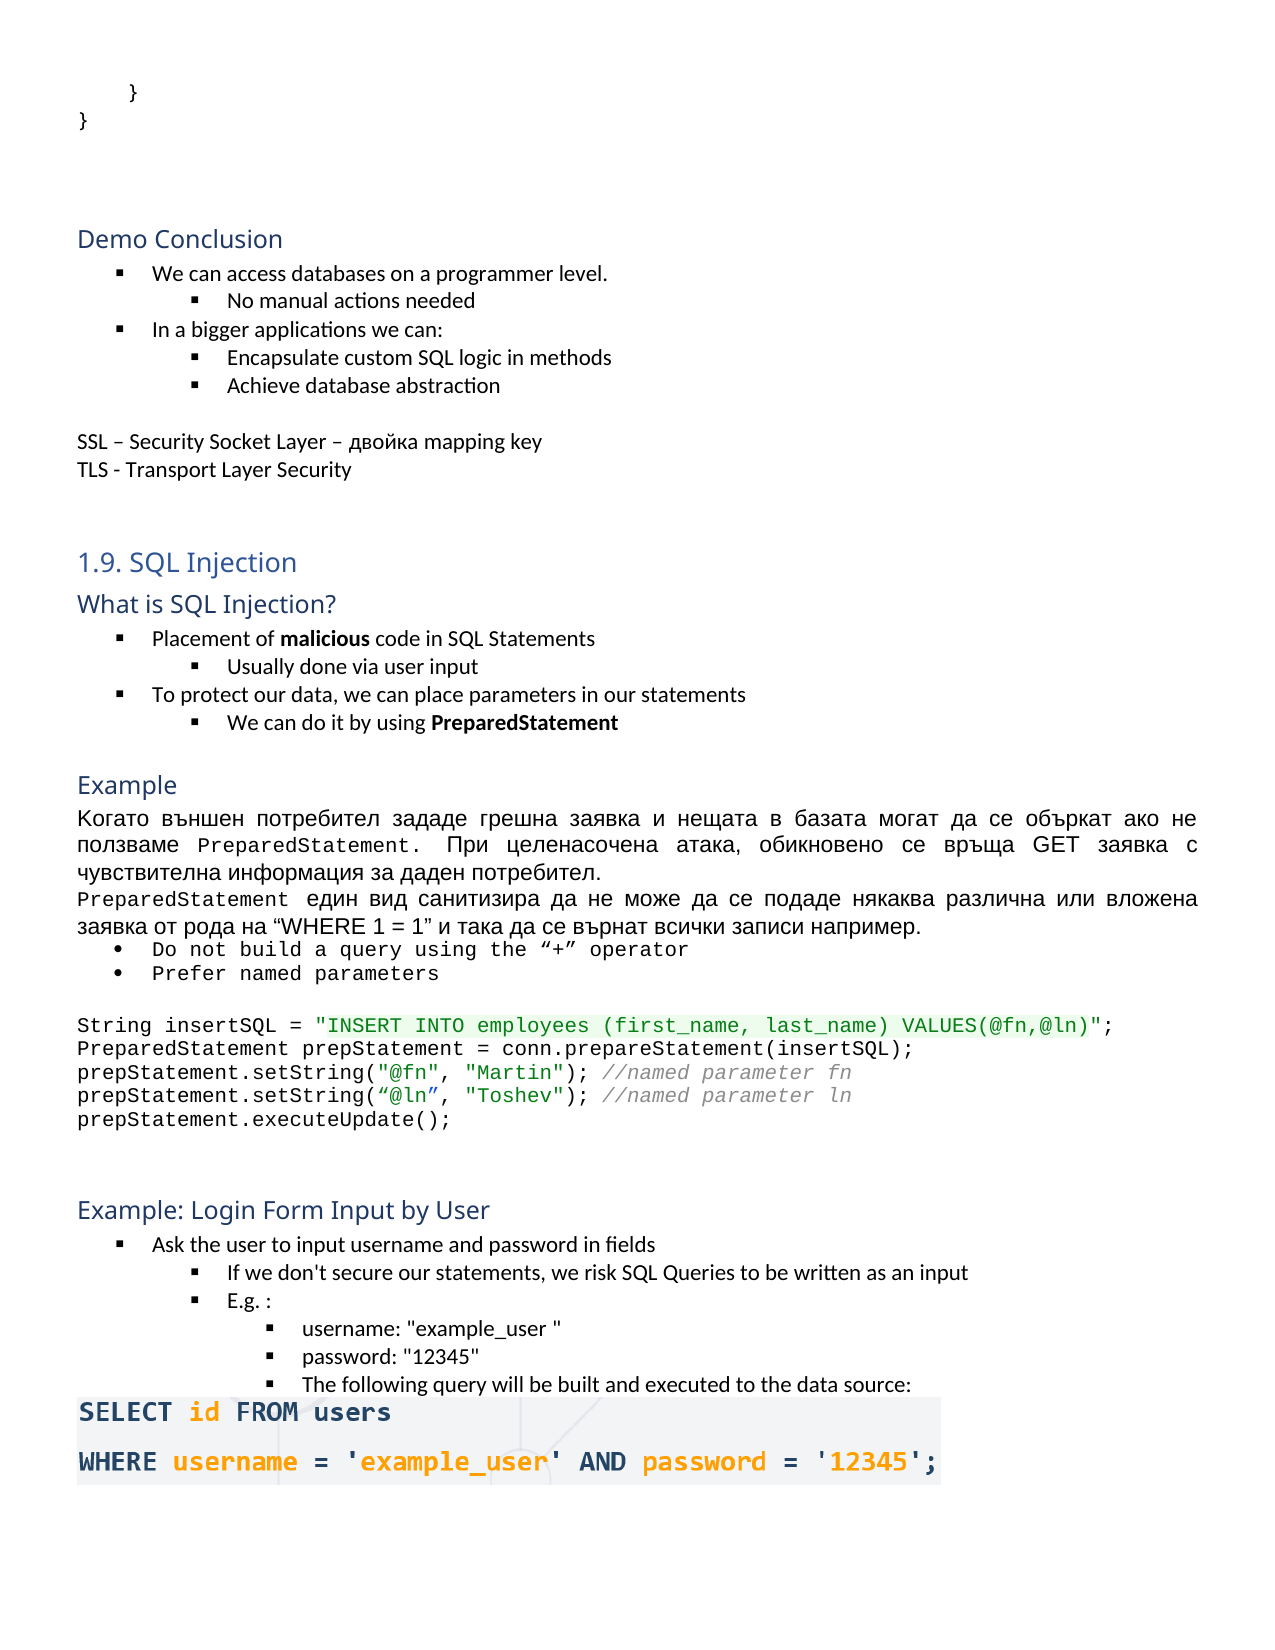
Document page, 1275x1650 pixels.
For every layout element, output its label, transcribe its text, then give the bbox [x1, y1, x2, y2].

subtitle Example: Login Form Input by User [77, 1193, 1198, 1227]
list password: "12345" [264, 1342, 1198, 1370]
text PreparedStatement prepStatement = conn.prepareStatement(insertSQL); [77, 1038, 1198, 1062]
list If we don't secure our statements, we risk SQL Queries to be written as an input [189, 1258, 1198, 1286]
list To protect our data, we can place parameters in our statements [114, 680, 1198, 708]
text prepStatement.executeUpdate(); [77, 1109, 1198, 1133]
text PreparedStatement един вид санитизира да не може да се подаде някаква различна или вложена заявка от рода на “WHERE 1 = 1” и така да се върнат всички записи например. [77, 885, 1198, 939]
list Usually done via user input [189, 652, 1198, 680]
list username: "example_user " [264, 1314, 1198, 1342]
list No manual actions needed [189, 287, 1198, 315]
text prepStatement.setString(“@ln”, "Toshev"); //named parameter ln [77, 1086, 1198, 1109]
list Achieve database abstraction [189, 371, 1198, 399]
list We can do it by using PreparedStatement [189, 708, 1198, 736]
text Kогато външен потребител зададе грешна заявка и нещата в базата могат да се объркат ако не ползваме PreparedStatement. При целенасочена атака, обикновено се връща GET заявка с чувствителна информация за даден потребител. [77, 805, 1198, 885]
list Encapsulate custom SQL logic in methods [189, 343, 1198, 371]
subtitle Demo Conclusion [77, 222, 1198, 256]
subtitle Example [77, 768, 1198, 802]
text String insertSQL = "INSERT INTO employees (first_name, last_name) VALUES(@fn,@ln)"; [77, 1014, 1198, 1038]
list Placement of malicious code in SQL Statements [114, 624, 1198, 652]
list We can access databases on a programmer level. [114, 259, 1198, 287]
text TLS - Transport Layer Security [77, 455, 1198, 483]
list The following query will be built and executed to the data source: [264, 1370, 1198, 1398]
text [77, 77, 1198, 134]
picture [76, 1397, 941, 1485]
subtitle 1.9. SQL Injection [77, 543, 1198, 580]
text SSL – Security Socket Layer – двойка mapping key [77, 427, 1198, 455]
list Ask the user to input username and password in fields [114, 1230, 1198, 1258]
subtitle What is SQL Injection? [77, 587, 1198, 621]
list In a bigger applications we can: [114, 315, 1198, 343]
text prepStatement.setString("@fn", "Martin"); //named parameter fn [77, 1062, 1198, 1086]
list Do not build a query using the “+” operator [114, 939, 1198, 963]
list Prefer named parameters [114, 963, 1198, 987]
list E.g. : [189, 1286, 1198, 1314]
